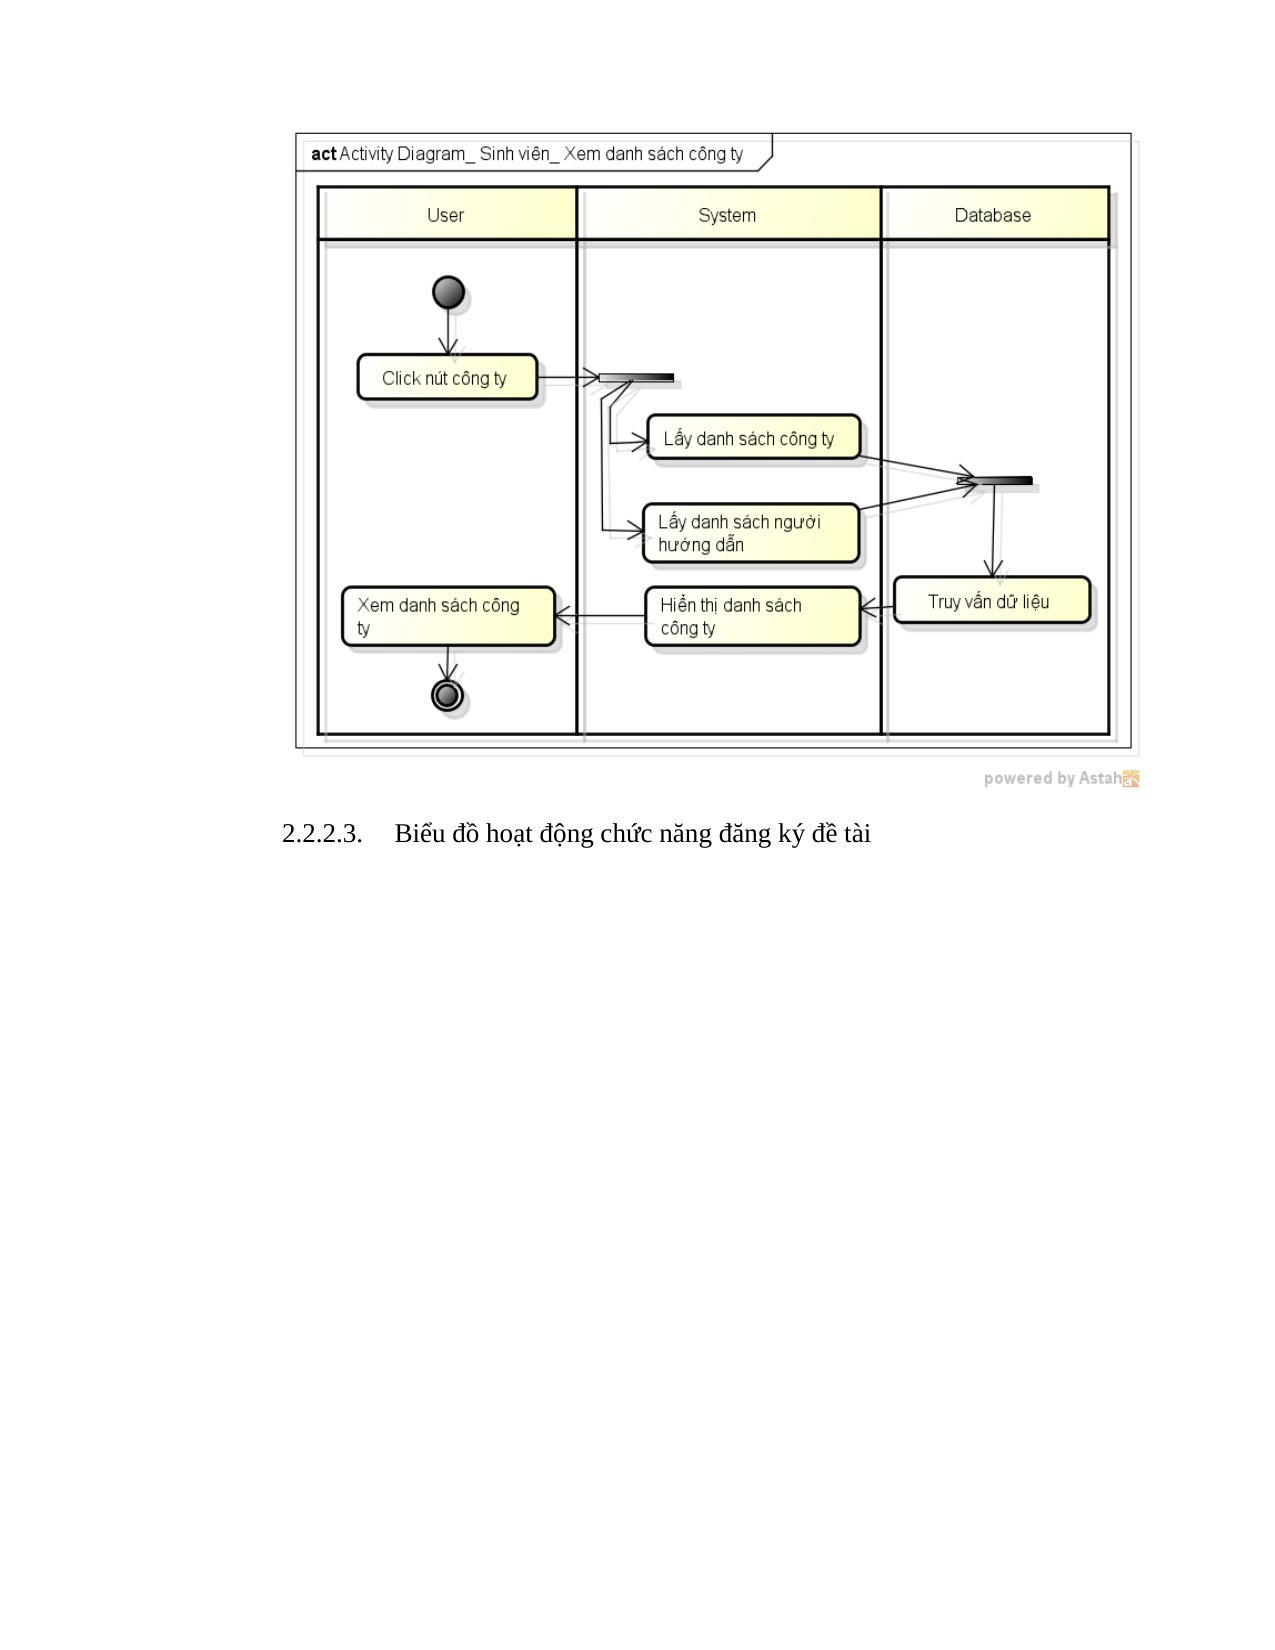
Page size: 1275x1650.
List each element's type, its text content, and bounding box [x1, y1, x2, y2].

picture [281, 118, 1145, 793]
list Biểu đồ hoạt động chức năng đăng ký đề tài [282, 817, 1157, 849]
